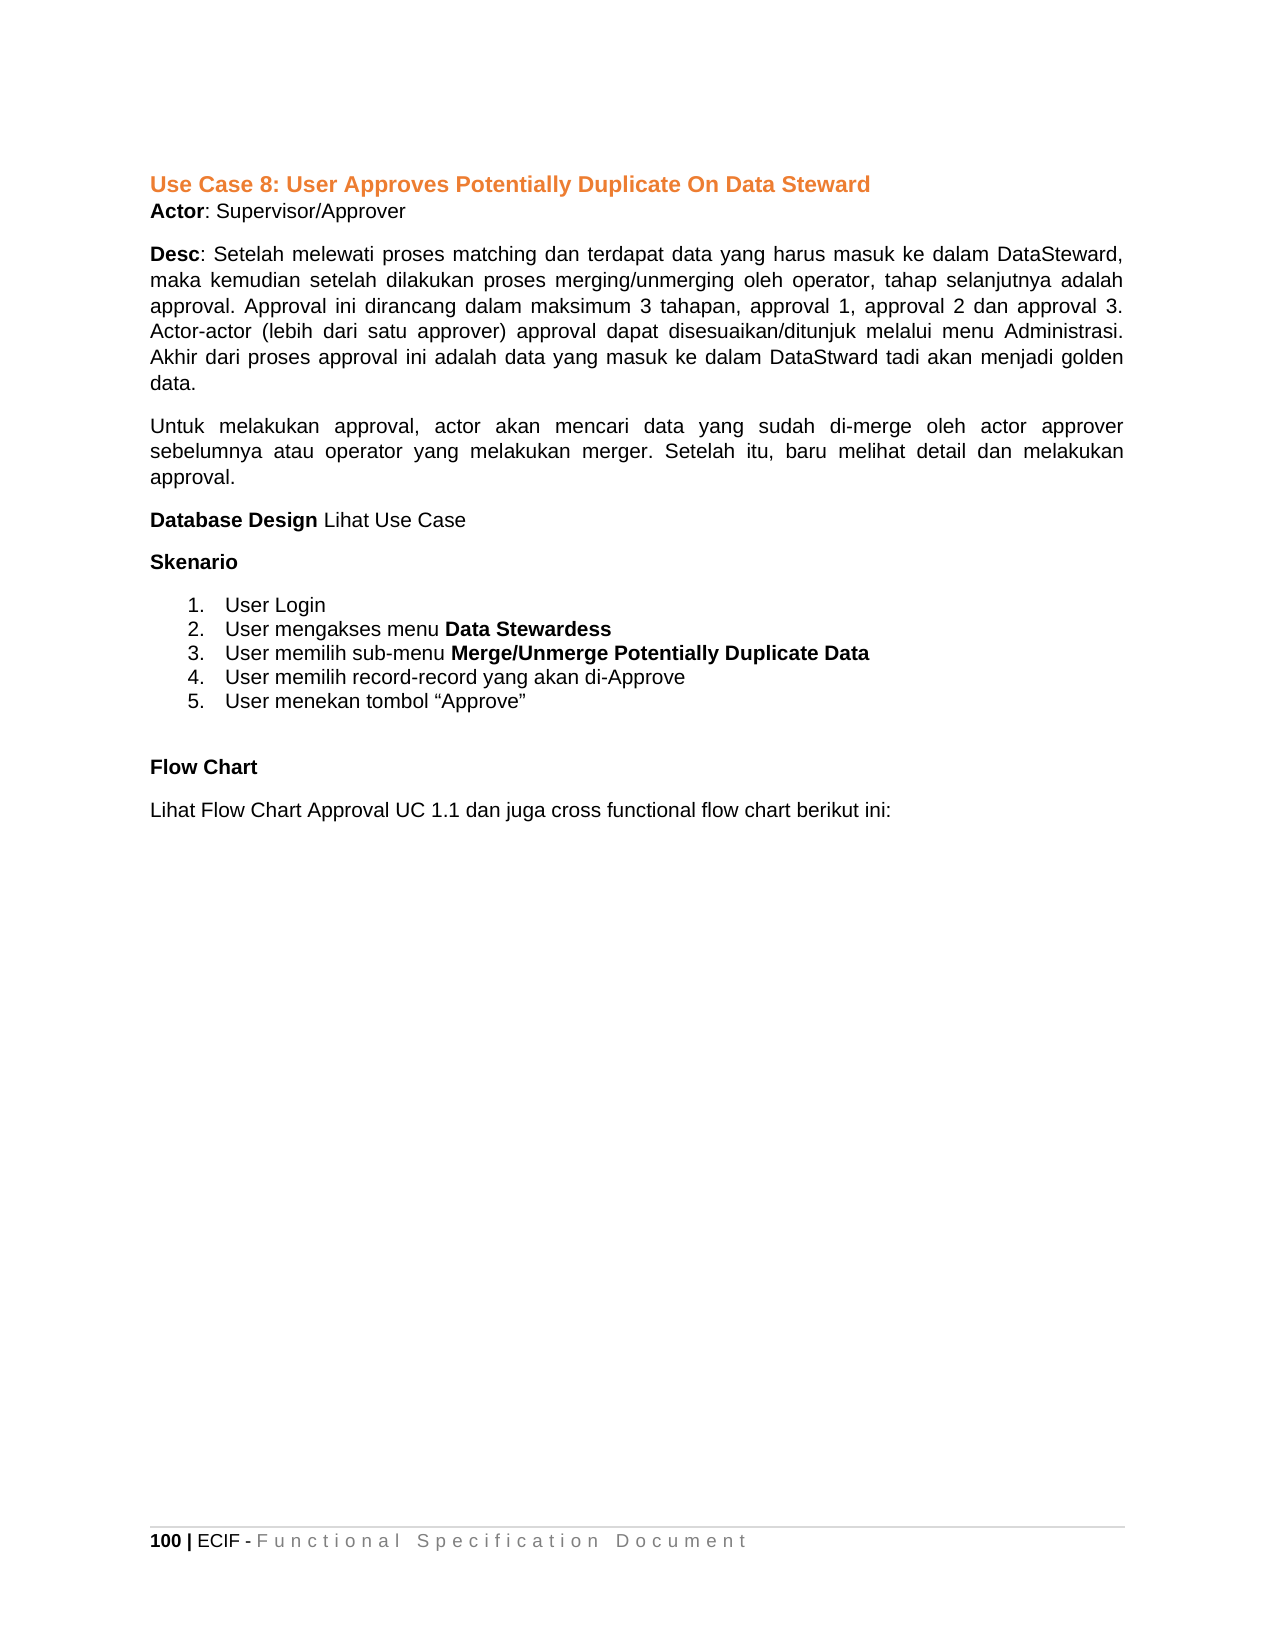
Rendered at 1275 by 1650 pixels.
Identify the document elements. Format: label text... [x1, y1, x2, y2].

text Database Design Lihat Use Case [150, 508, 1125, 532]
text Skenario [150, 550, 1125, 574]
text Flow Chart [150, 755, 1125, 779]
list User menekan tombol “Approve” [187, 688, 1125, 712]
list User memilih sub-menu Merge/Unmerge Potentially Duplicate Data [187, 641, 1125, 664]
subtitle Use Case 8: User Approves Potentially Duplicate On Data Steward [150, 171, 1125, 197]
text Desc: Setelah melewati proses matching dan terdapat data yang harus masuk ke dalam DataSteward, maka kemudian setelah dilakukan proses merging/unmerging oleh operator, tahap selanjutnya adalah approval. Approval ini dirancang dalam maksimum 3 tahapan, approval 1, approval 2 dan approval 3. Actor-actor (lebih dari satu approver) approval dapat disesuaikan/ditunjuk melalui menu Administrasi. Akhir dari proses approval ini adalah data yang masuk ke dalam DataStward tadi akan menjadi golden data. [150, 242, 1125, 395]
text Untuk melakukan approval, actor akan mencari data yang sudah di-merge oleh actor approver sebelumnya atau operator yang melakukan merger. Setelah itu, baru melihat detail dan melakukan approval. [150, 413, 1125, 489]
list User Login [187, 593, 1125, 617]
text Lihat Flow Chart Approval UC 1.1 dan juga cross functional flow chart berikut ini: [150, 797, 1125, 821]
list User mengakses menu Data Stewardess [187, 617, 1125, 641]
list User memilih record-record yang akan di-Approve [187, 664, 1125, 688]
text Actor: Supervisor/Approver [150, 199, 1125, 223]
